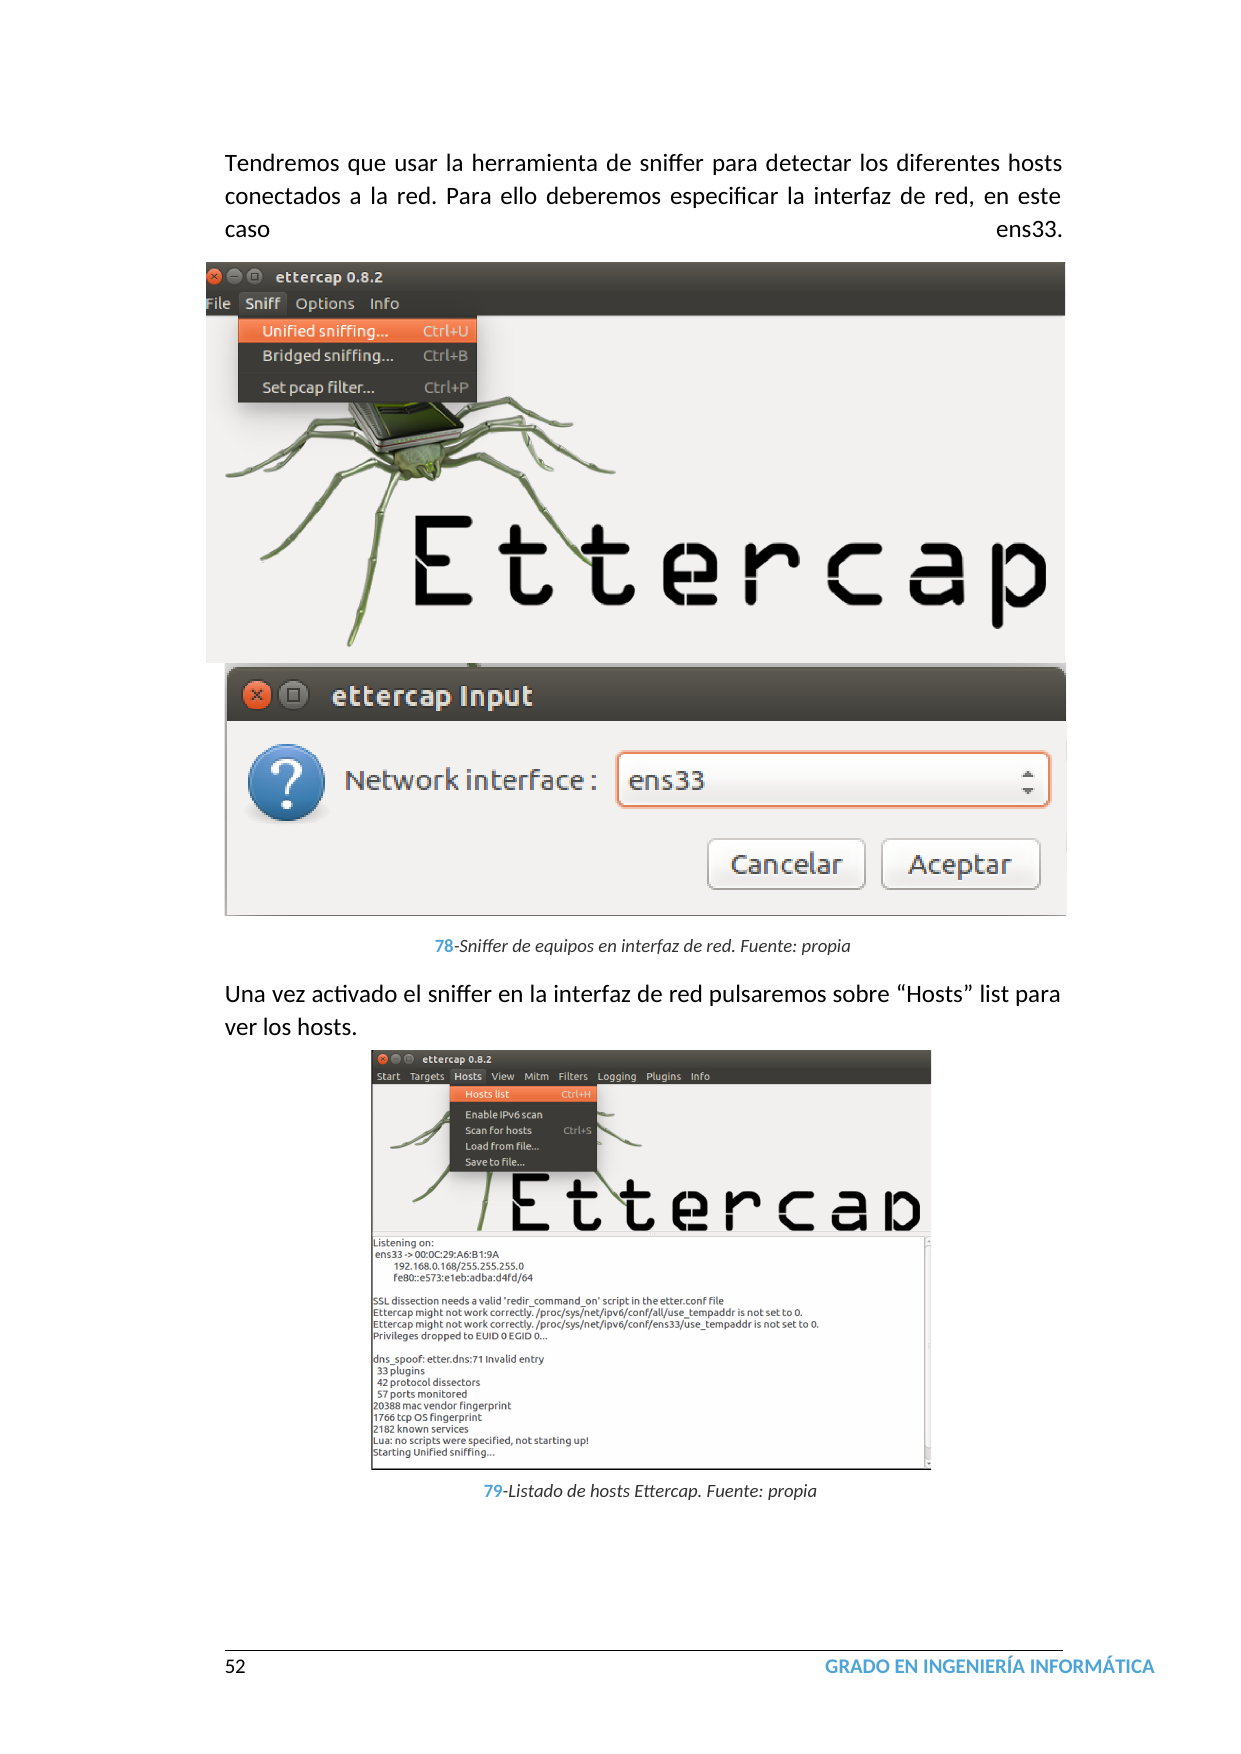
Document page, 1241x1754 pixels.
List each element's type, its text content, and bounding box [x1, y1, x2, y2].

text Tendremos que usar la herramienta de sniffer para detectar los diferentes hosts conectados a la red. Para ello deberemos especificar la interfaz de red, en este caso ens33. [224, 148, 1063, 262]
picture [371, 1050, 932, 1470]
text Una vez activado el sniffer en la interfaz de red pulsaremos sobre “Hosts” list para ver los hosts. [224, 978, 1063, 1042]
text 78-Sniffer de equipos en interfaz de red. Fuente: propia [224, 934, 1063, 957]
picture [206, 262, 1067, 916]
